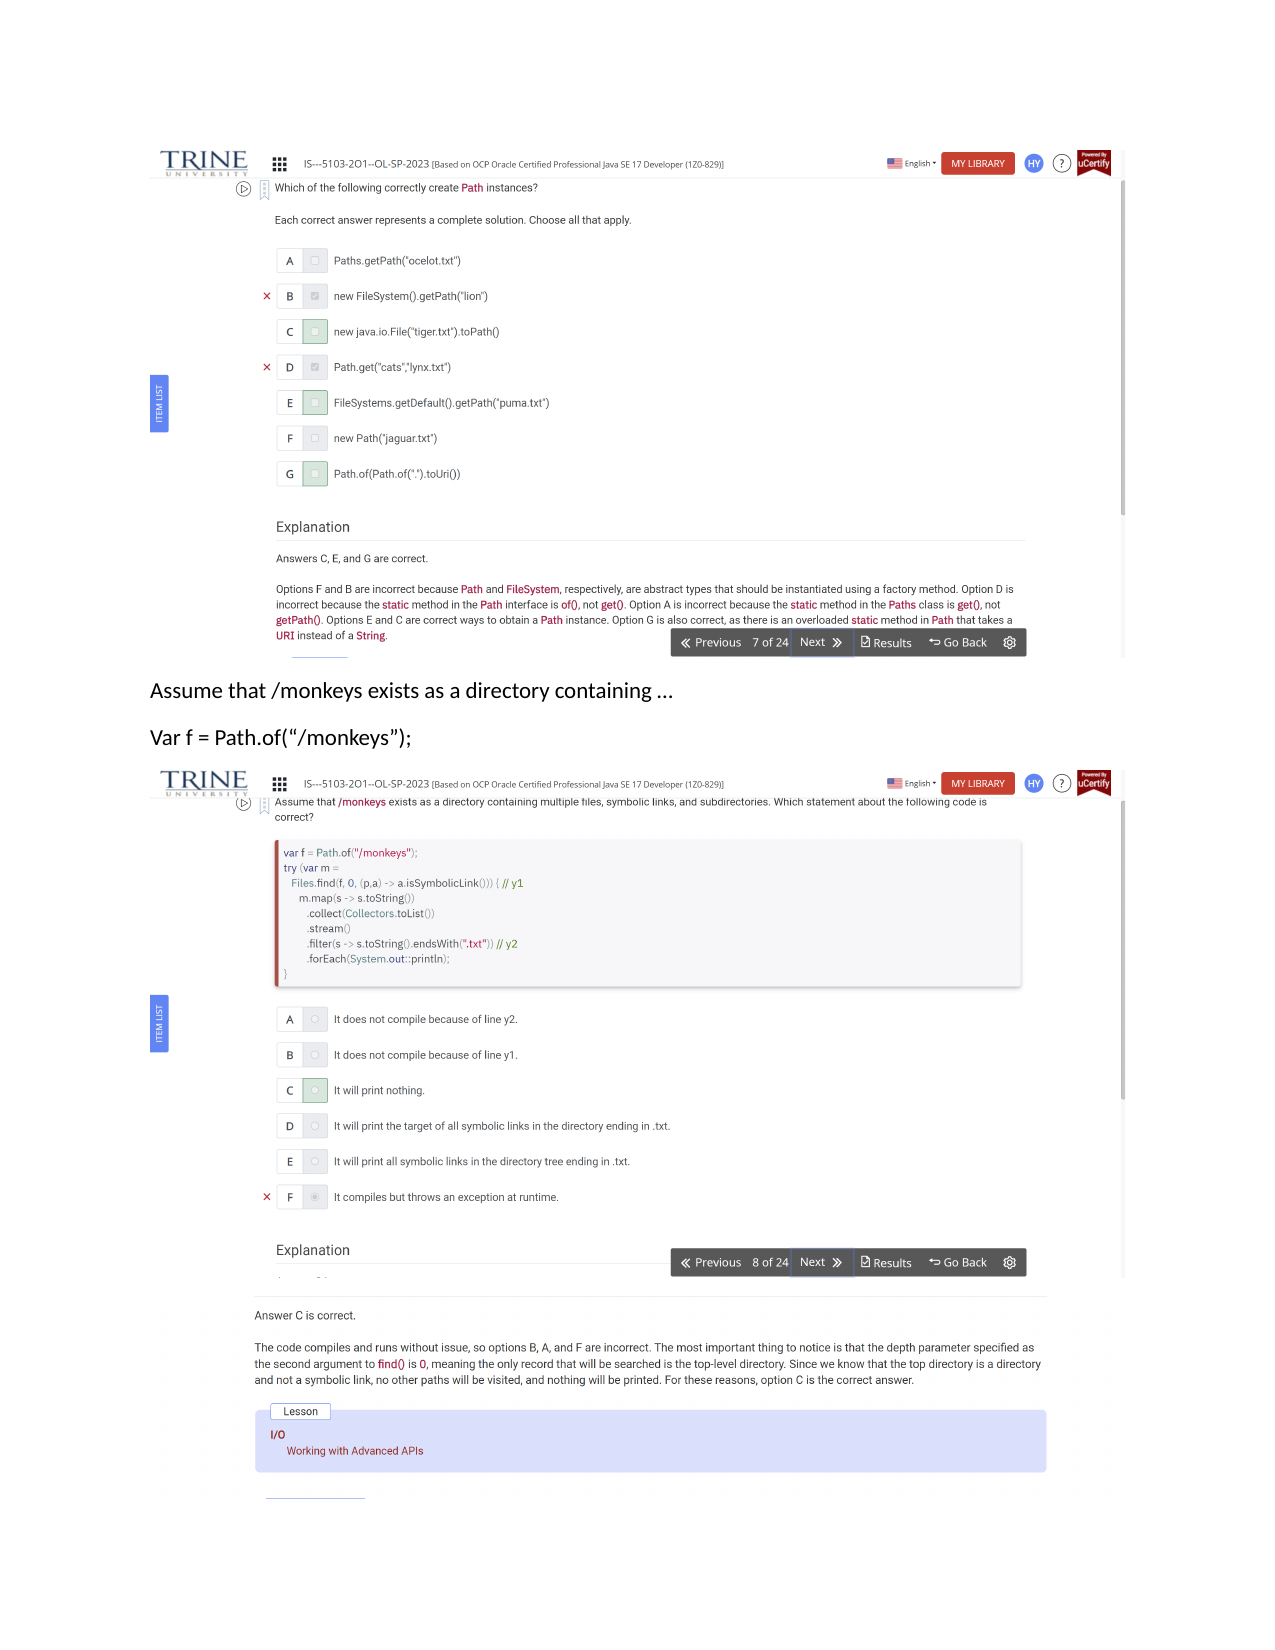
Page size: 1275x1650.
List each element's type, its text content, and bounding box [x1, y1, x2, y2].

picture [150, 770, 1125, 1278]
text Assume that /monkeys exists as a directory containing … [150, 676, 1125, 704]
picture [150, 150, 1125, 658]
text Var f = Path.of(“/monkeys”); [150, 723, 1125, 751]
picture [150, 1296, 1125, 1499]
